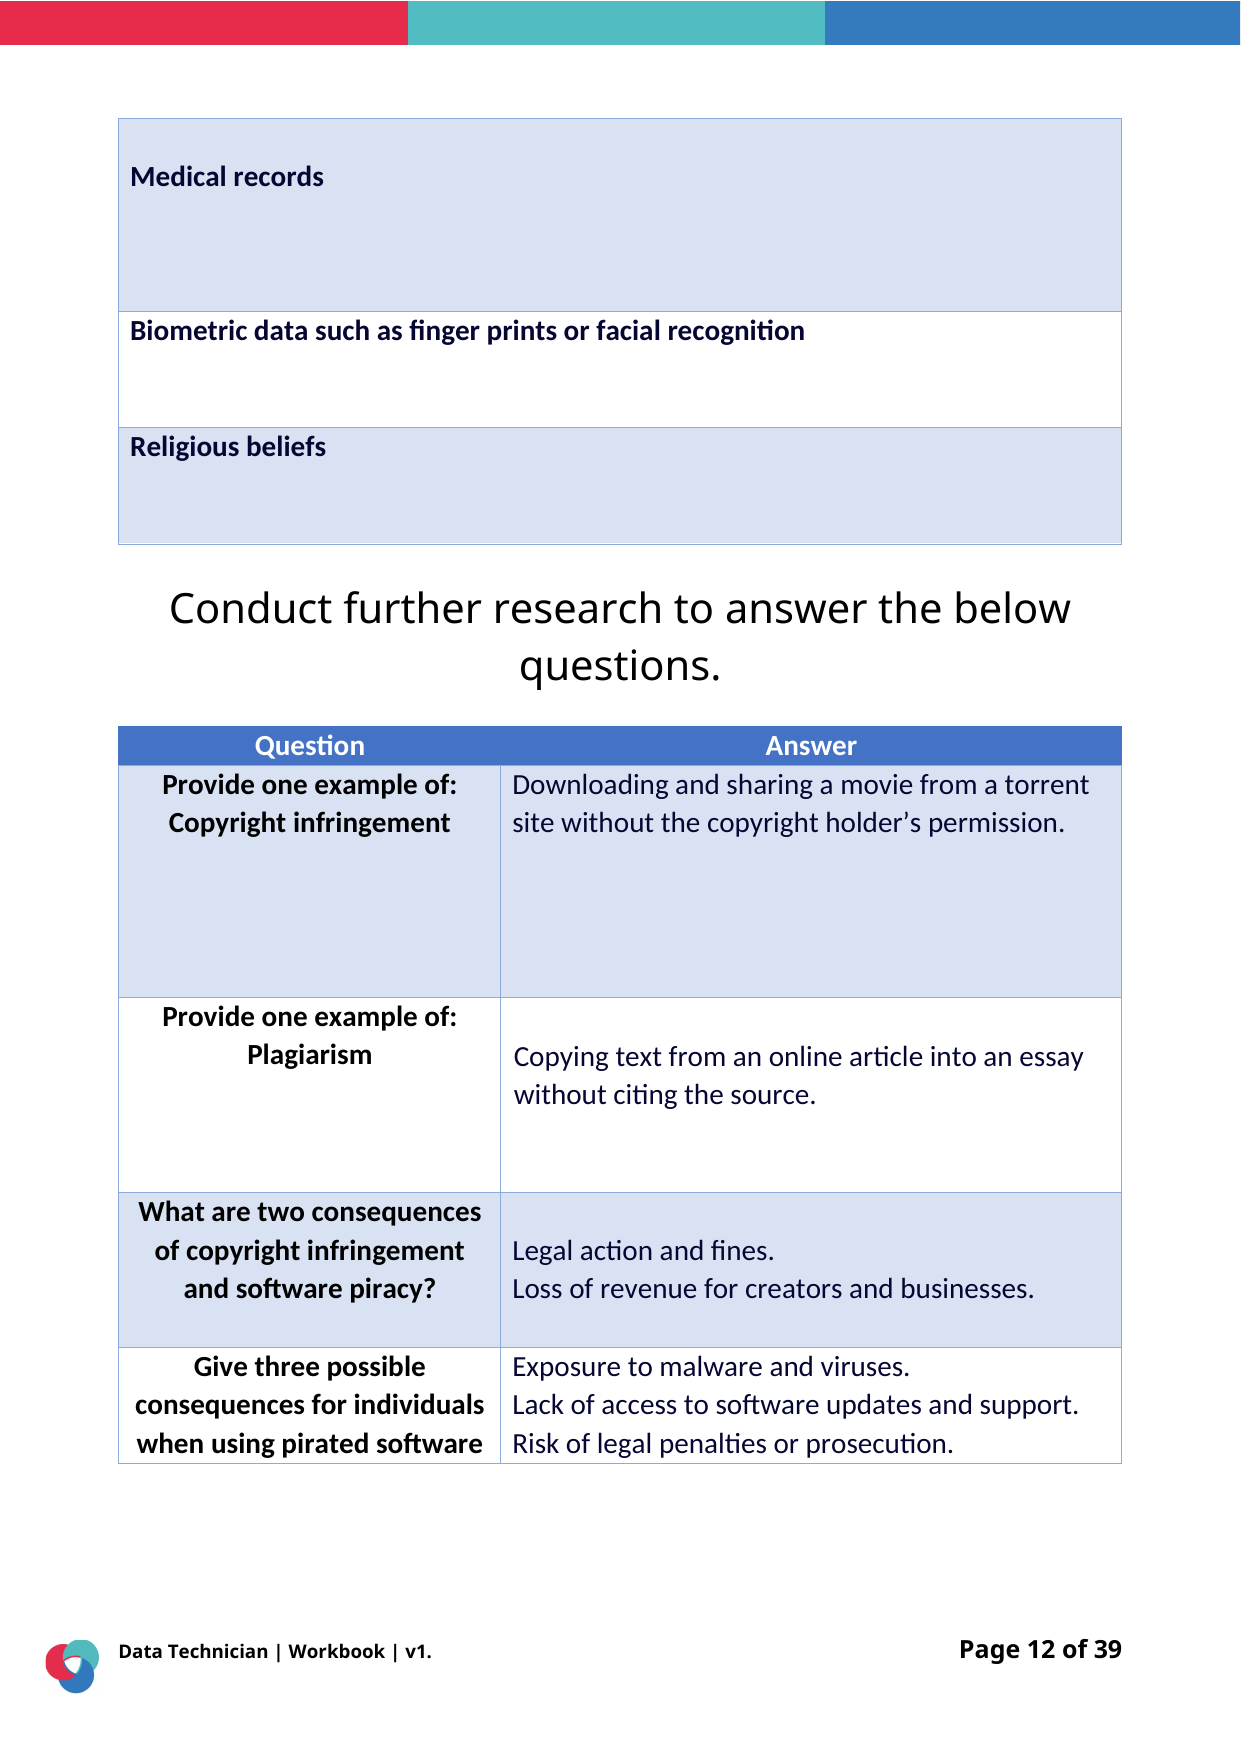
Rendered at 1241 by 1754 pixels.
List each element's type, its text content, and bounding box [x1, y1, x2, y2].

table_cell Provide one example of: Plagiarism [119, 998, 500, 1192]
table_cell Medical records [119, 119, 1121, 311]
table_cell Downloading and sharing a movie from a torrent site without the copyright holder’s permission. [501, 766, 1121, 997]
table_cell [501, 998, 1121, 1192]
picture [45, 1640, 100, 1694]
table_cell What are two consequences of copyright infringement and software piracy? [119, 1193, 500, 1347]
table_cell Give three possible consequences for individuals when using pirated software [119, 1348, 500, 1463]
table_cell Legal action and fines. Loss of revenue for creators and businesses. [501, 1193, 1121, 1347]
table_header Question [119, 727, 500, 765]
table_header Answer [501, 727, 1121, 765]
table_cell Biometric data such as finger prints or facial recognition [119, 312, 1121, 427]
table_cell Exposure to malware and viruses. Lack of access to software updates and support. Risk of legal penalties or prosecution. [501, 1348, 1121, 1463]
table_cell Religious beliefs [119, 428, 1121, 543]
table_cell Provide one example of: Copyright infringement [119, 766, 500, 997]
text Conduct further research to answer the below questions. [118, 578, 1122, 692]
